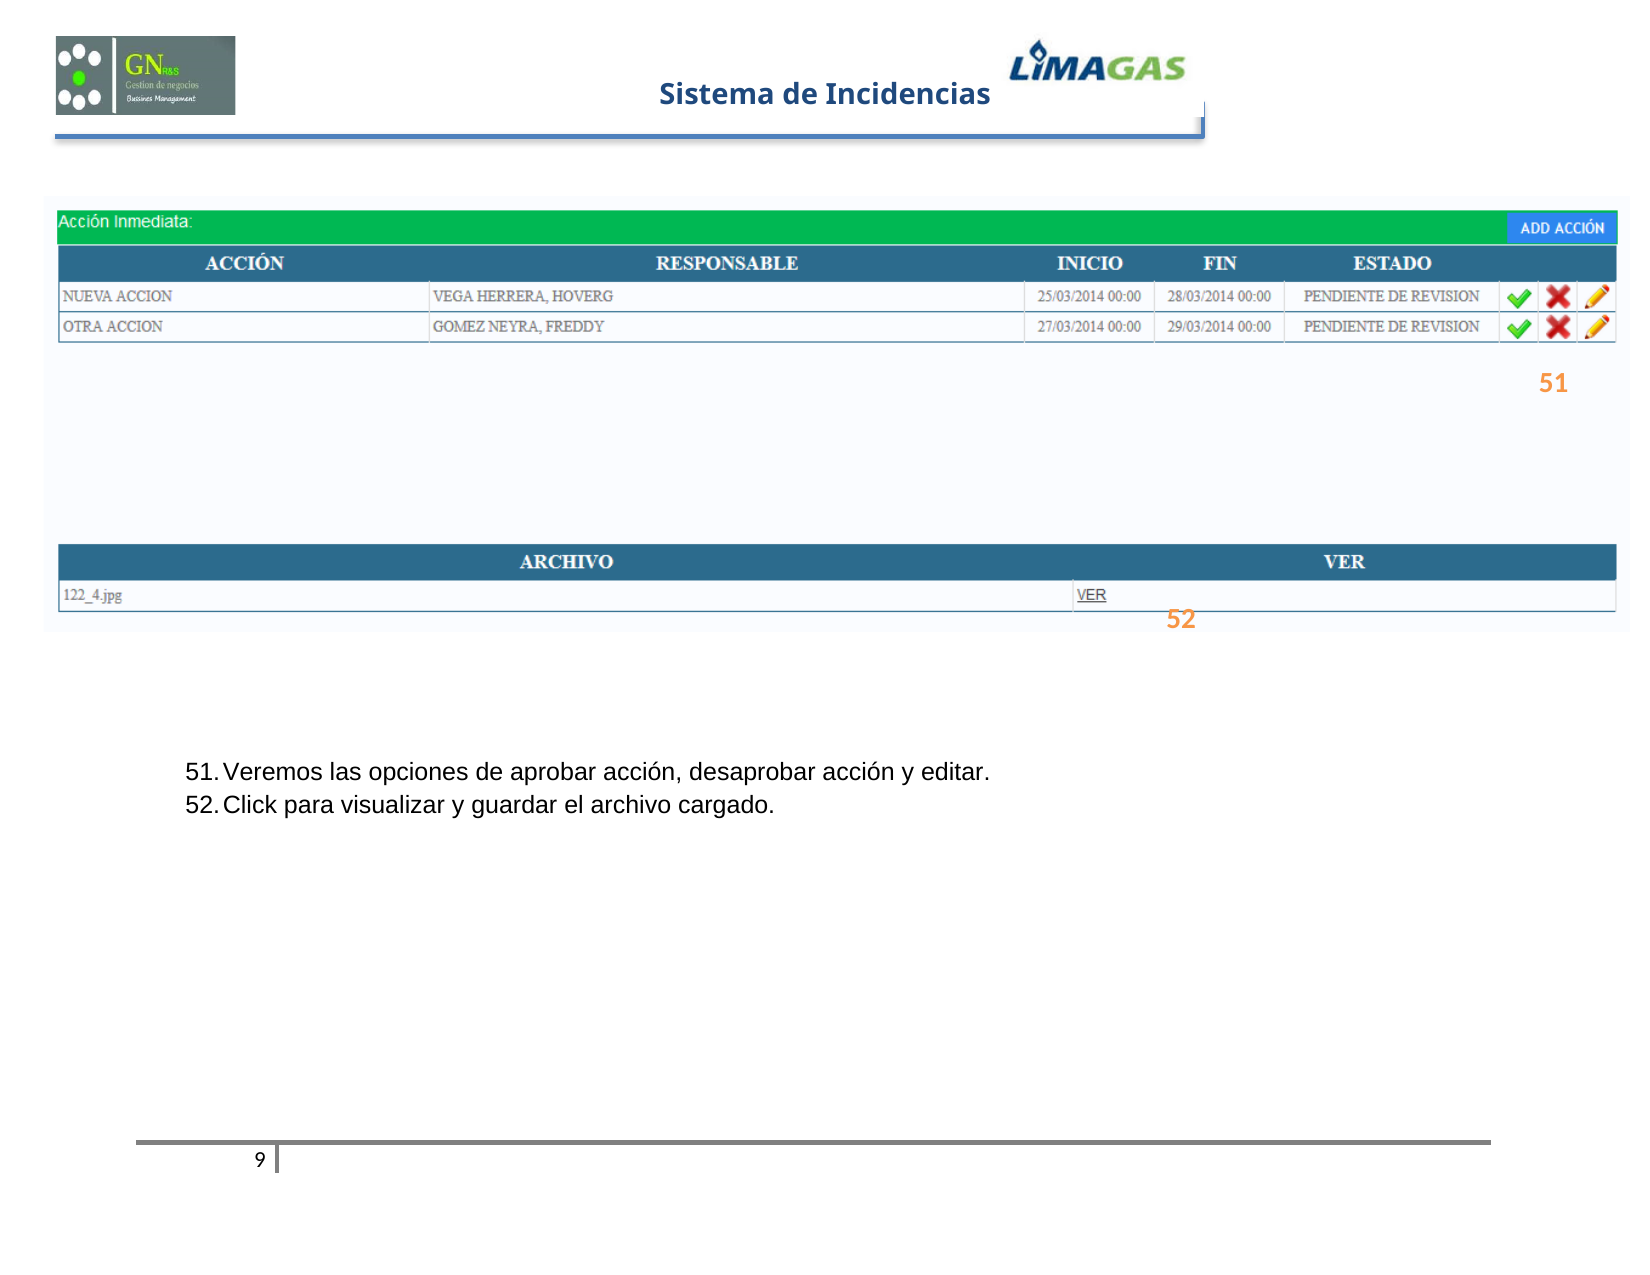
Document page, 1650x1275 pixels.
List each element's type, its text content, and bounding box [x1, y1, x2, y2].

picture [55, 36, 236, 115]
list Click para visualizar y guardar el archivo cargado. [185, 789, 1502, 818]
picture [989, 8, 1205, 117]
list Veremos las opciones de aprobar acción, desaprobar acción y editar. [185, 757, 1502, 785]
picture [43, 196, 1630, 632]
